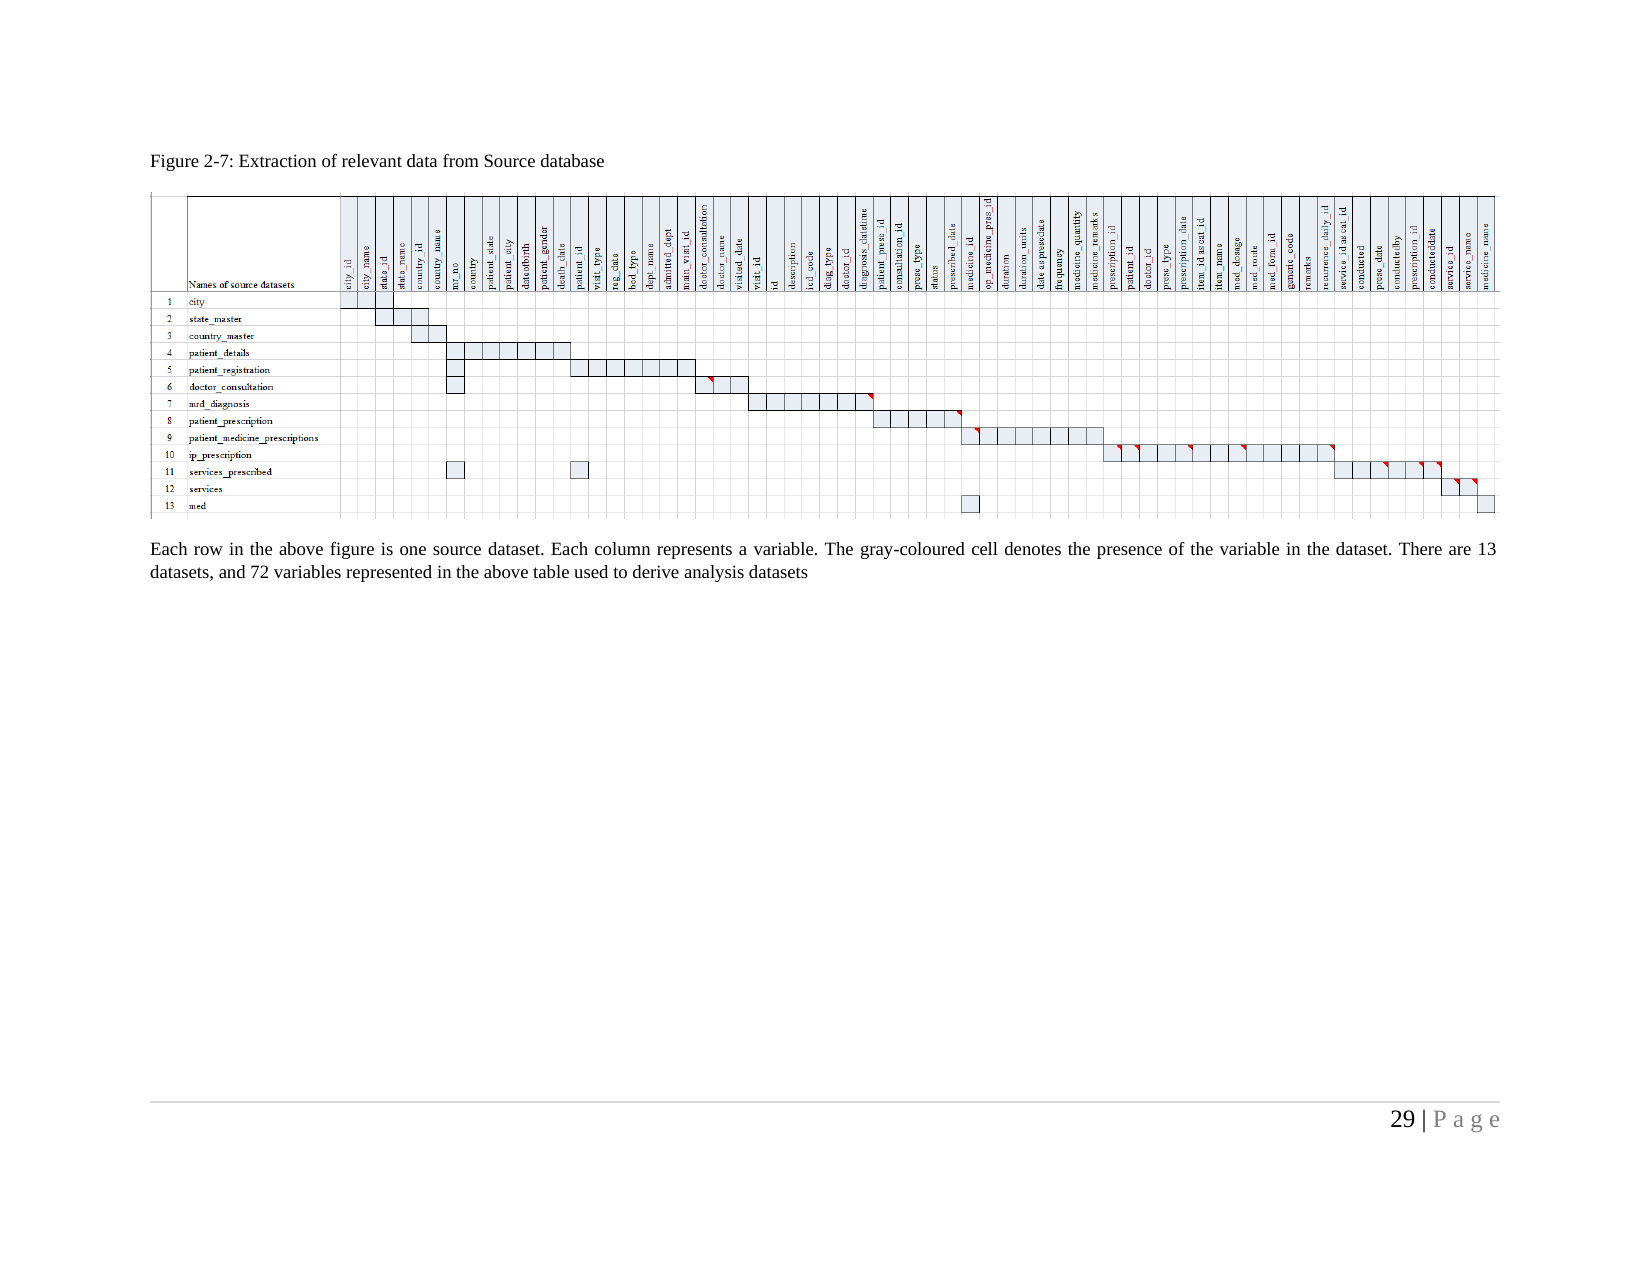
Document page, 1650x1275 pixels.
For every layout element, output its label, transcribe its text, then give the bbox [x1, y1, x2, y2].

picture [150, 192, 1500, 519]
text Each row in the above figure is one source dataset. Each column represents a variable. The gray-coloured cell denotes the presence of the variable in the dataset. There are 13 datasets, and 72 variables represented in the above table used to derive analysis datasets [150, 538, 1500, 583]
